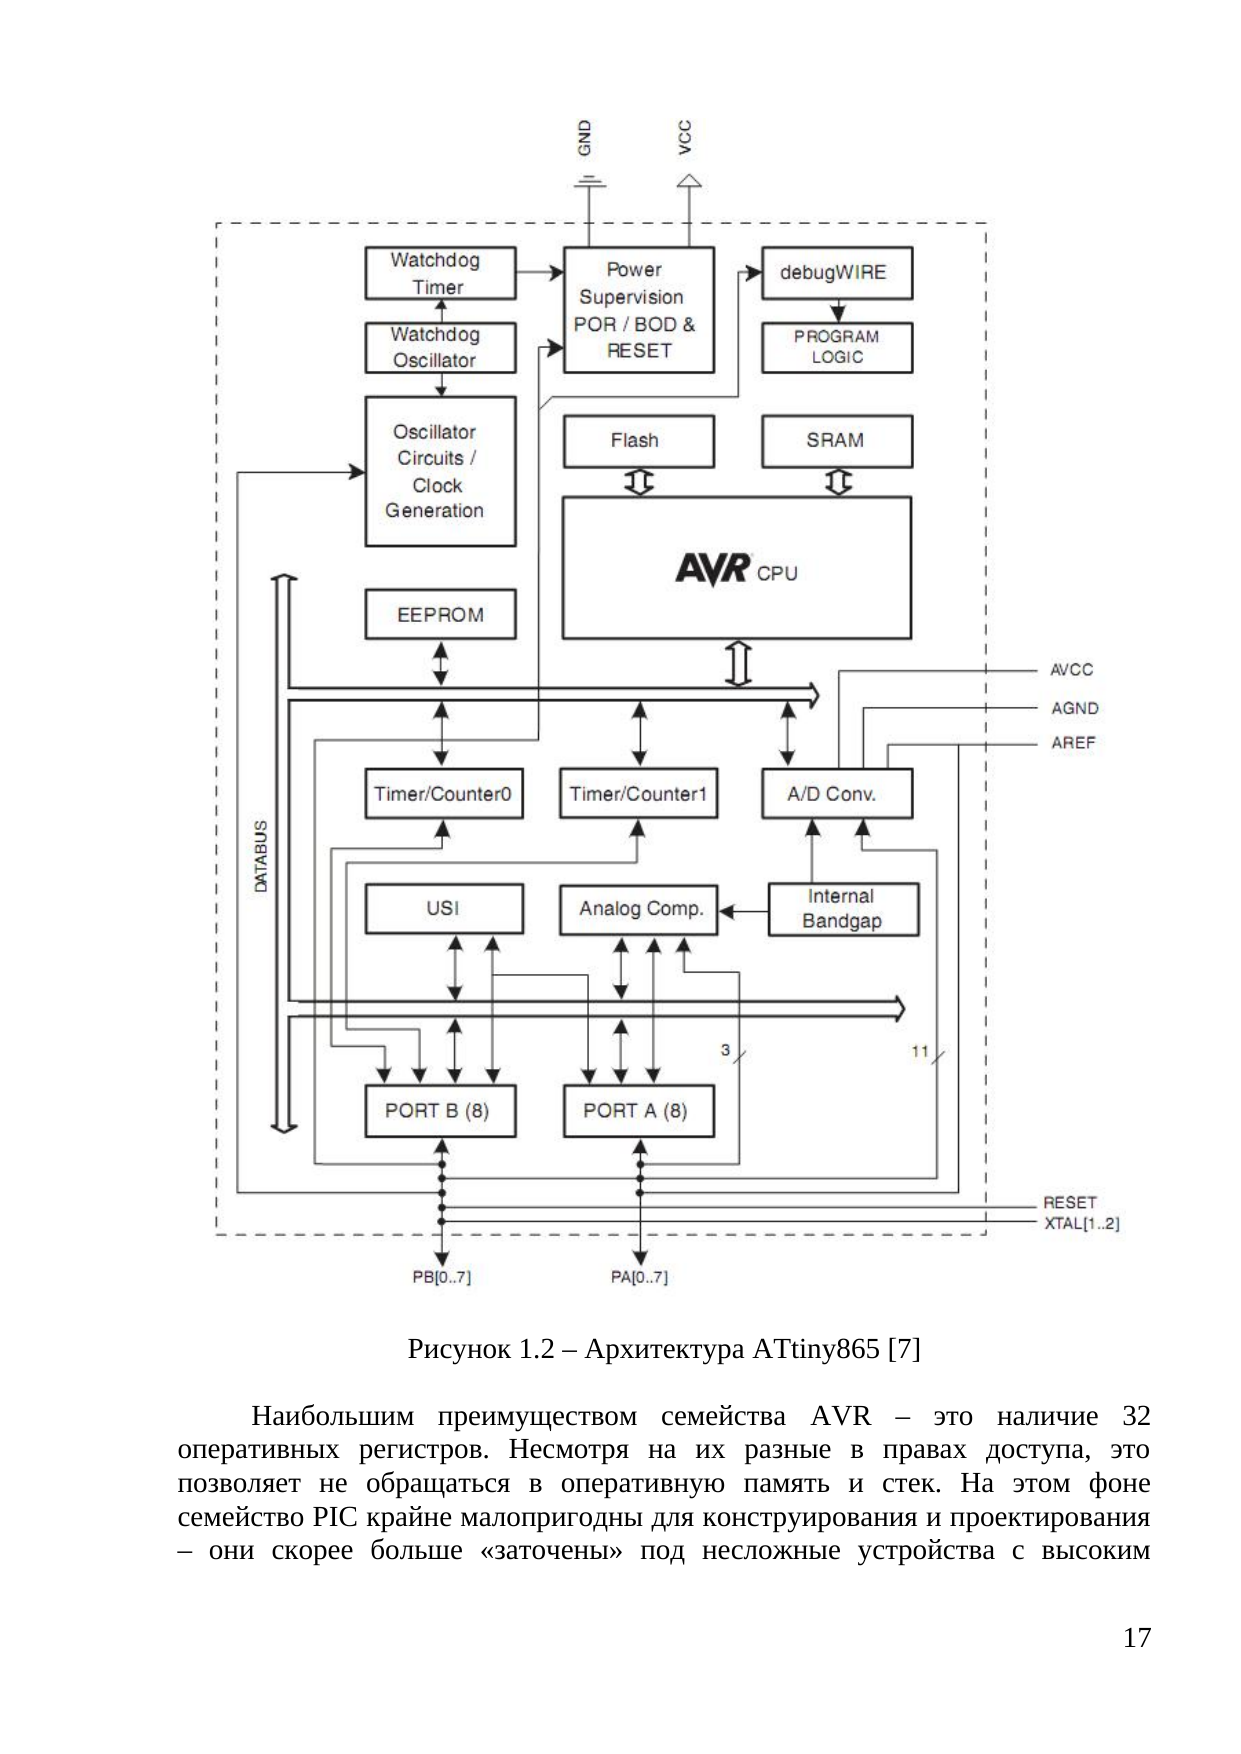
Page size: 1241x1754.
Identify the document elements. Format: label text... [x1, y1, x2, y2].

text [177, 1398, 1152, 1566]
picture [202, 118, 1127, 1298]
text Рисунок 1.2 – Архитектура ATtiny865 [7] [177, 1331, 1152, 1364]
